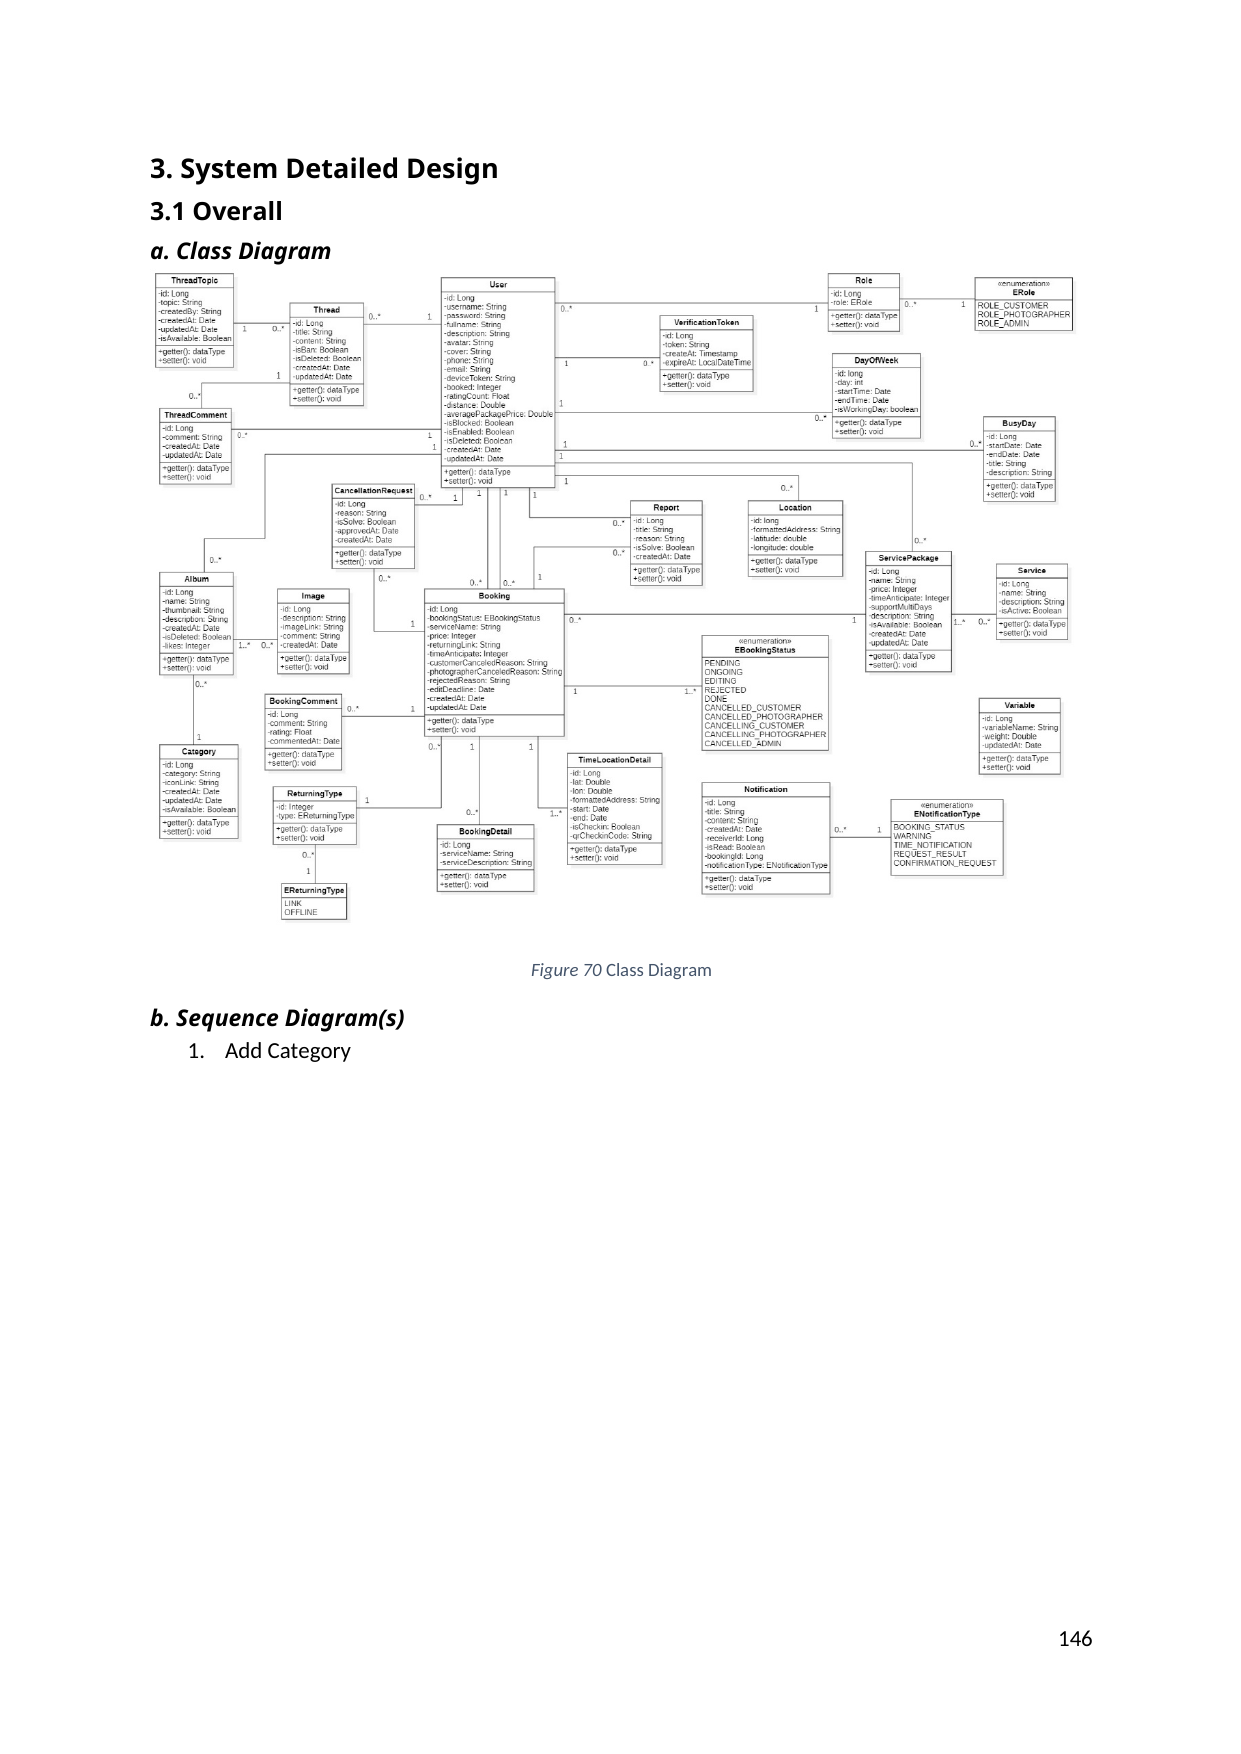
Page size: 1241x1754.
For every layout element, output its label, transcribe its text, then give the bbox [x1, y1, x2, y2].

subtitle 3. System Detailed Design [150, 150, 1093, 187]
subtitle 3.1 Overall [150, 194, 1093, 228]
subtitle a. Class Diagram [150, 235, 1093, 266]
picture [150, 268, 1093, 940]
subtitle b. Sequence Diagram(s) [150, 1002, 1093, 1034]
list Add Category [187, 1036, 1093, 1064]
text Figure 70 Class Diagram [150, 959, 1093, 982]
